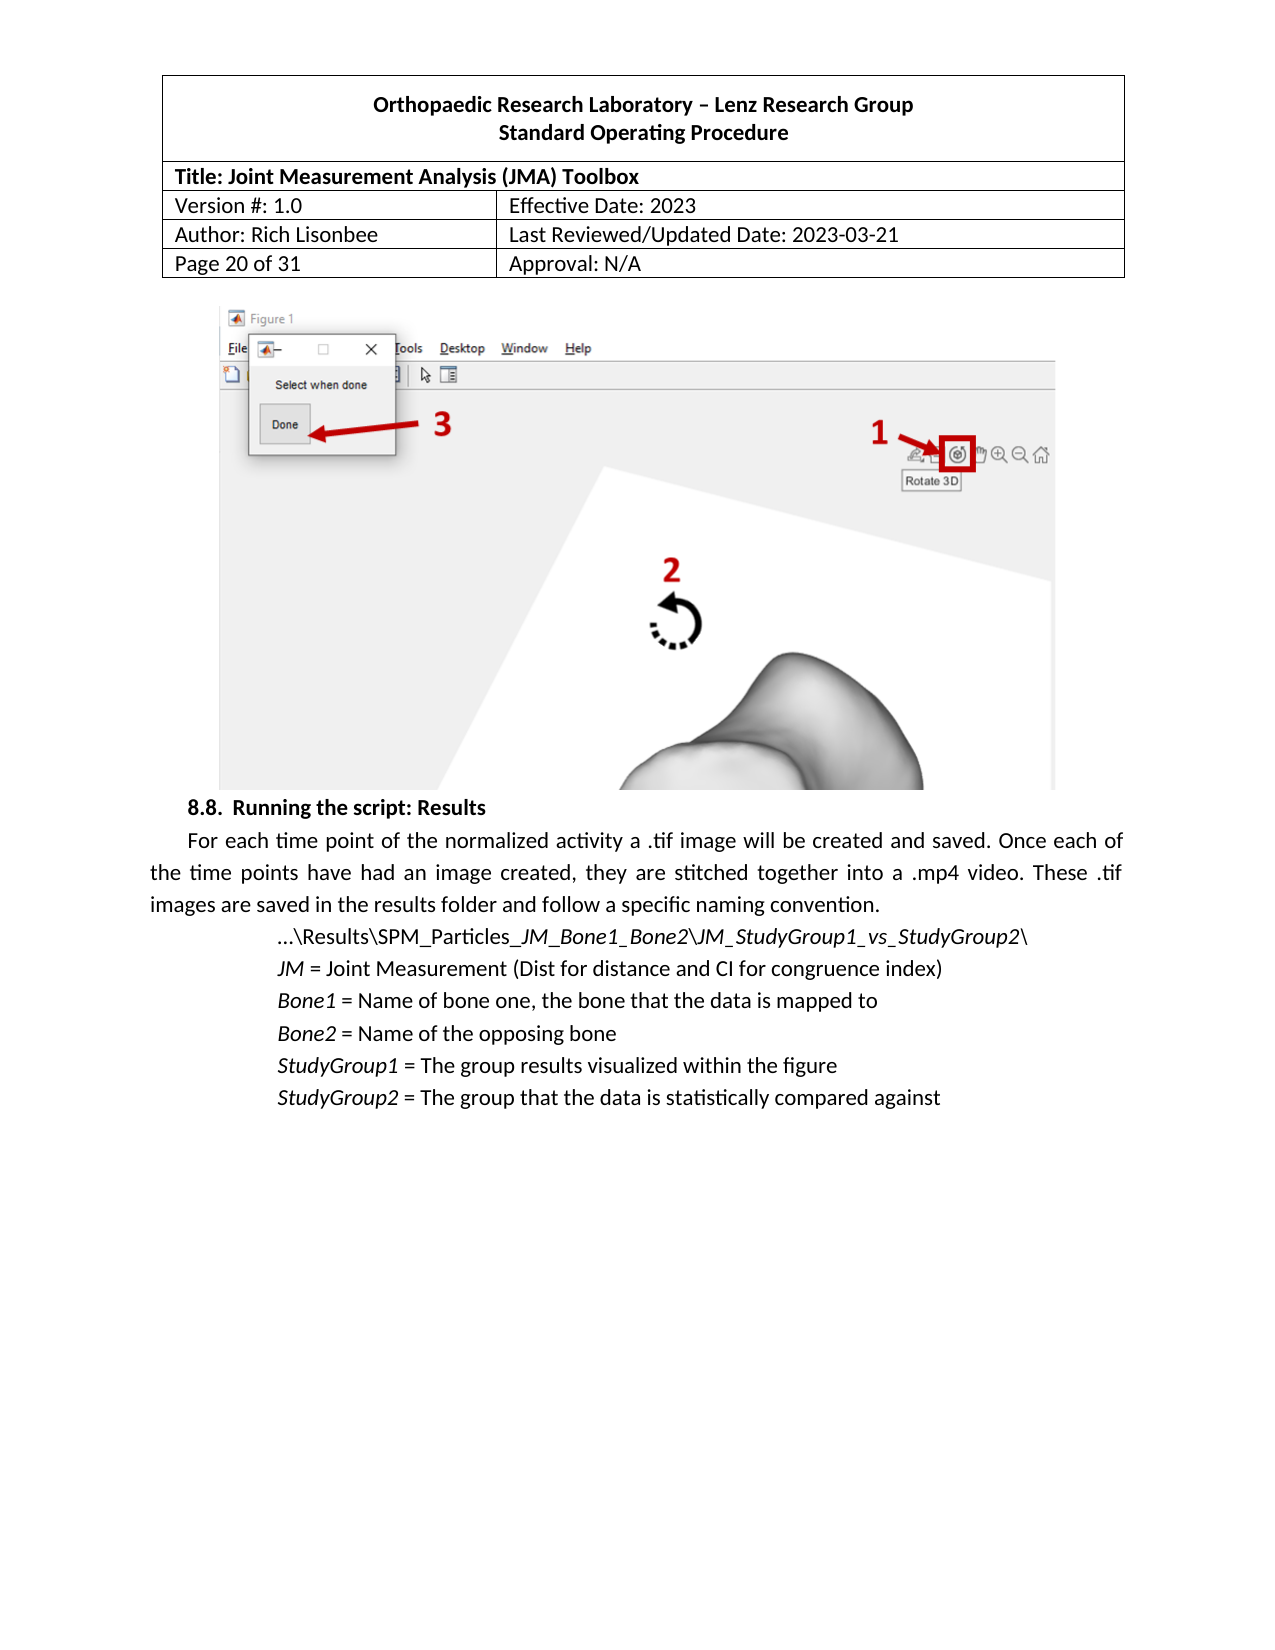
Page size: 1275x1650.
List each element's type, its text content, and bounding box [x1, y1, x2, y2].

list StudyGroup2 = The group that the data is statistically compared against [277, 1083, 1125, 1111]
picture [219, 306, 1056, 790]
list Running the script: Results [187, 793, 1125, 822]
text For each time point of the normalized activity a .tif image will be created and saved. Once each of the time points have had an image created, they are stitched together into a .mp4 video. These .tif images are saved in the results folder and follow a specific naming convention. [150, 826, 1125, 918]
list StudyGroup1 = The group results visualized within the figure [277, 1051, 1125, 1079]
list Bone1 = Name of bone one, the bone that the data is mapped to [277, 987, 1125, 1015]
list JM = Joint Measurement (Dist for distance and CI for congruence index) [277, 954, 1125, 982]
list Bone2 = Name of the opposing bone [277, 1019, 1125, 1047]
list …\Results\SPM_Particles_JM_Bone1_Bone2\JM_StudyGroup1_vs_StudyGroup2\ [277, 922, 1125, 950]
